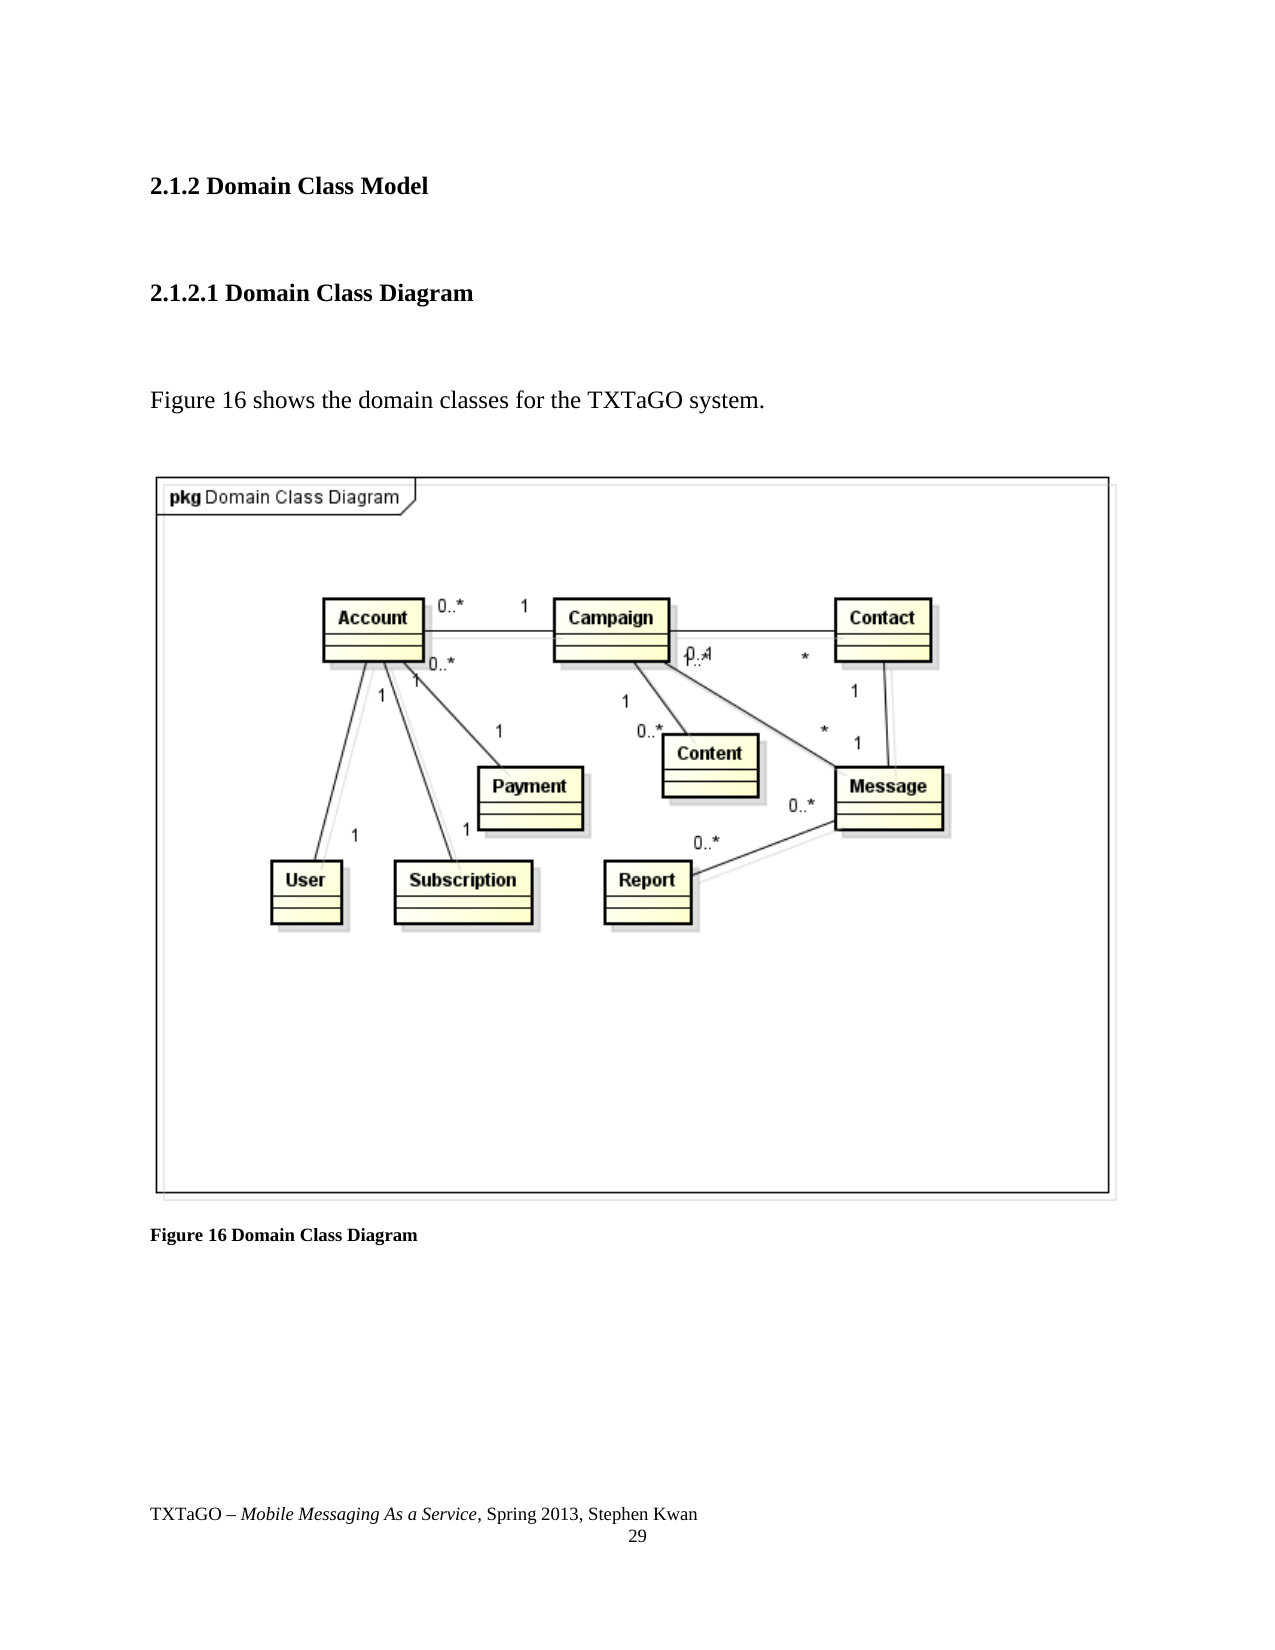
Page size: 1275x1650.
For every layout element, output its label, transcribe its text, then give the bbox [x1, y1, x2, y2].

text Figure 16 shows the domain classes for the TXTaGO system. [150, 385, 1125, 414]
subtitle 2.1.2.1 Domain Class Diagram [150, 278, 1125, 307]
subtitle 2.1.2 Domain Class Model [150, 171, 1125, 199]
picture [150, 471, 1125, 1210]
